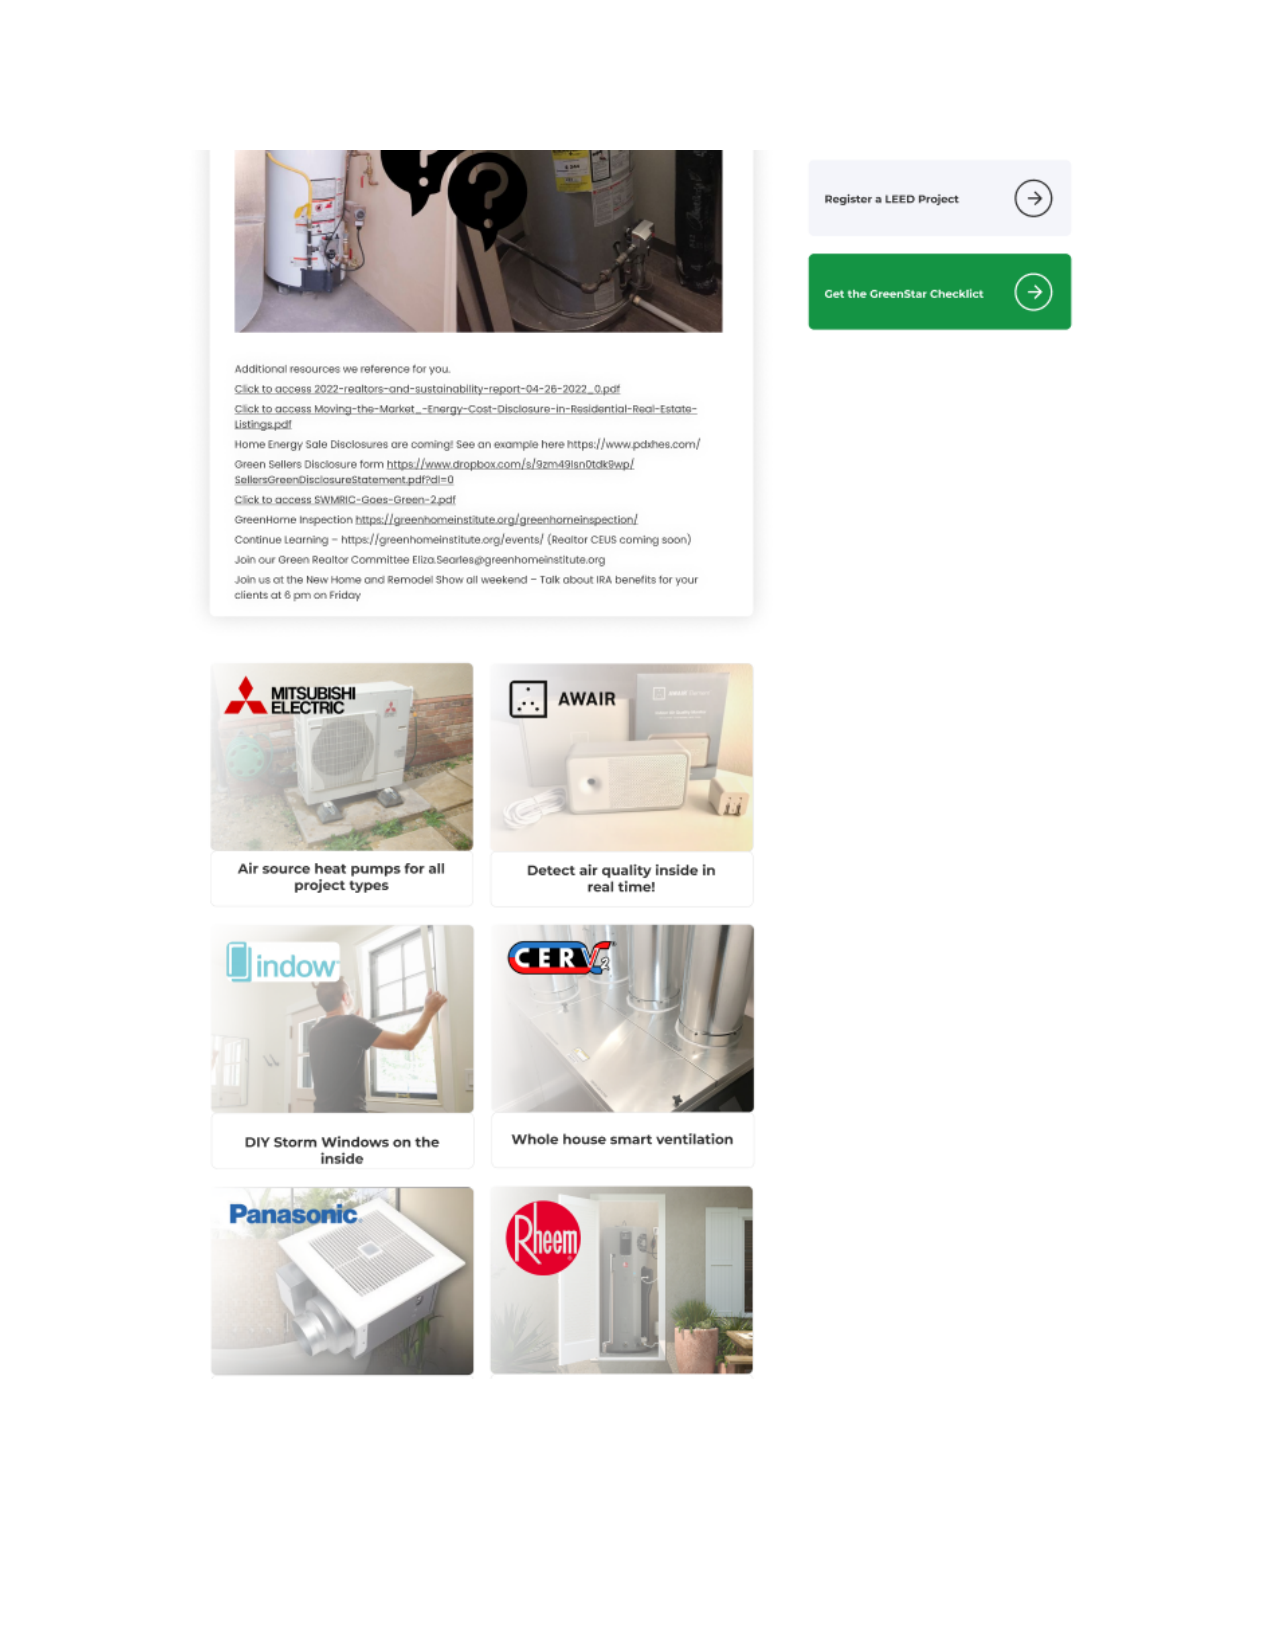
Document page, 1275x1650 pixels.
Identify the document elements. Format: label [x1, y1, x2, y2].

picture [150, 150, 1125, 1379]
